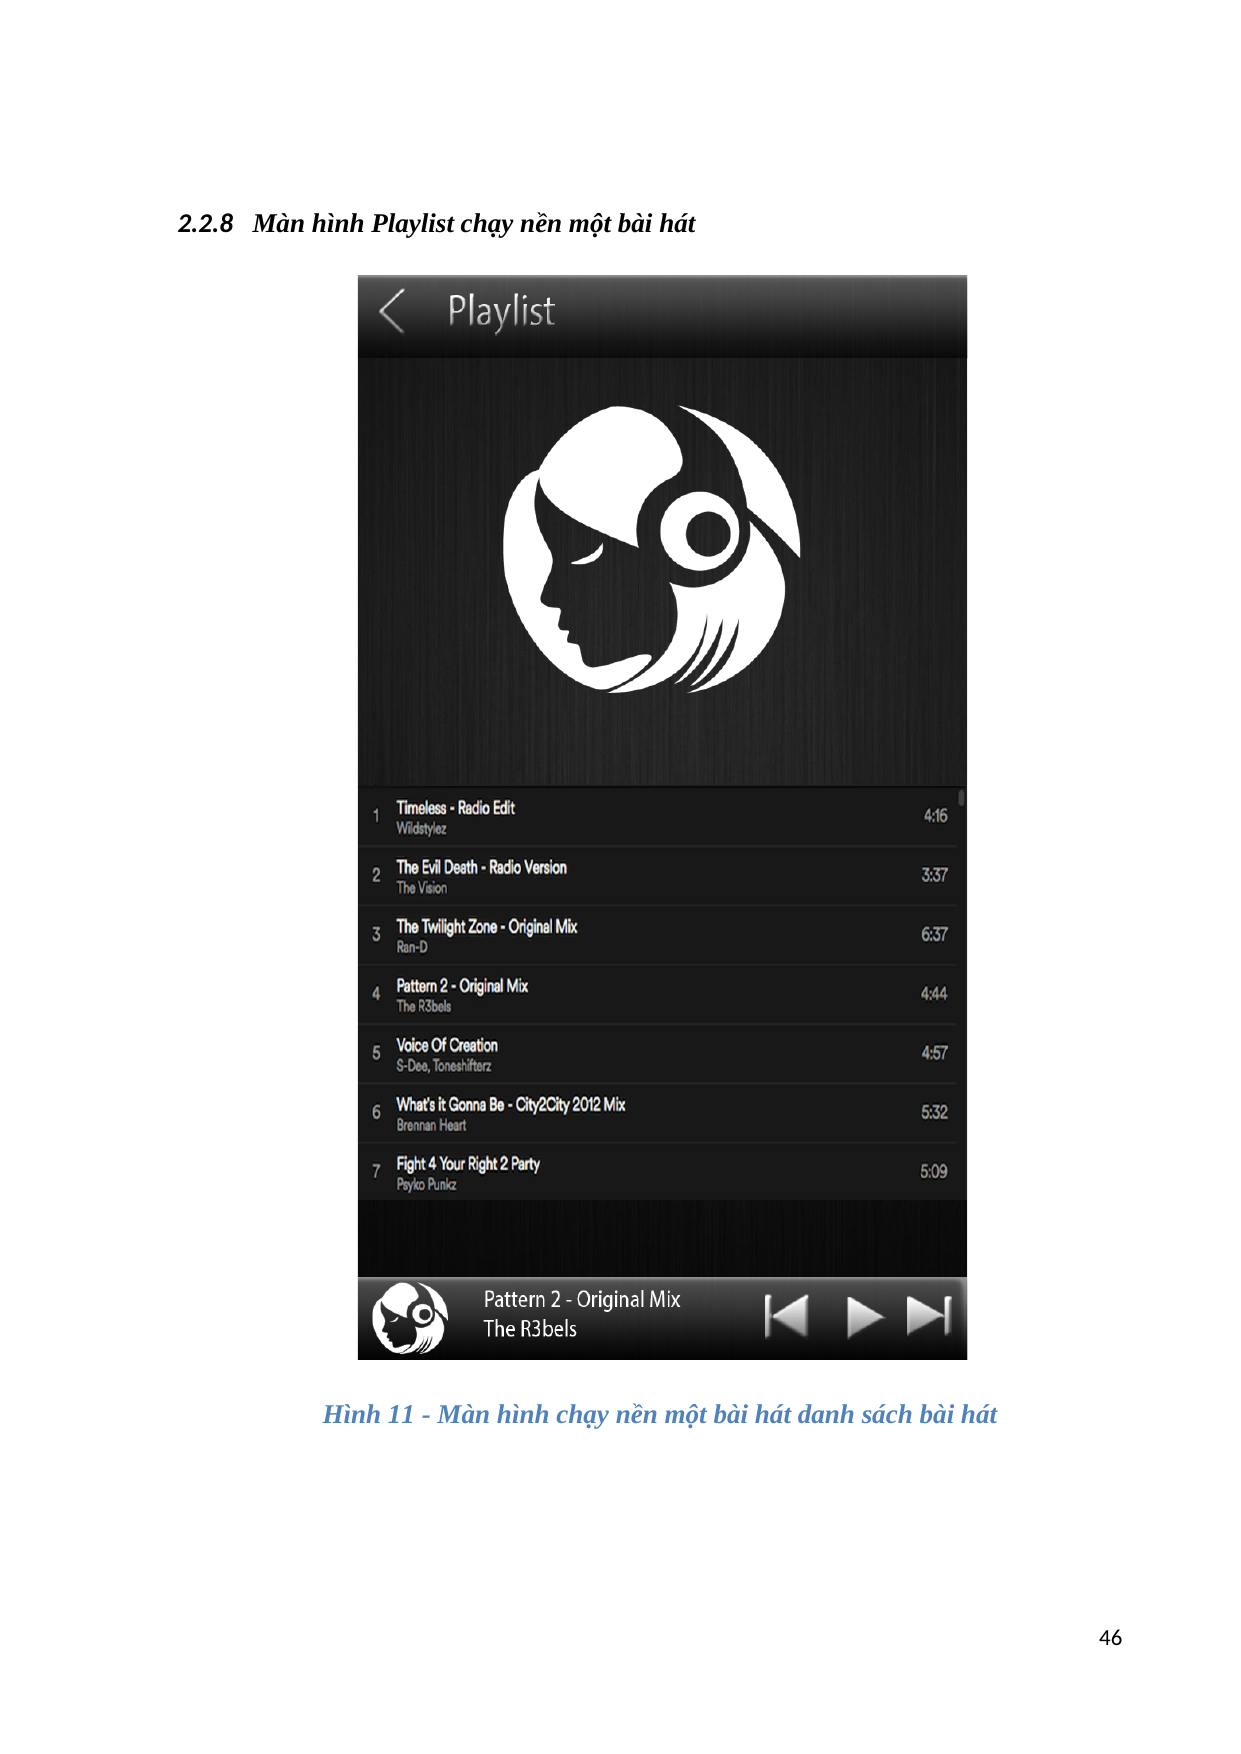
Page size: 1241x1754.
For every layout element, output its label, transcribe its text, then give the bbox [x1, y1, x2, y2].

picture [357, 275, 968, 1360]
text Hình 11 - Màn hình chạy nền một bài hát danh sách bài hát [317, 1398, 1003, 1429]
subtitle Màn hình Playlist chạy nền một bài hát [177, 206, 1122, 239]
